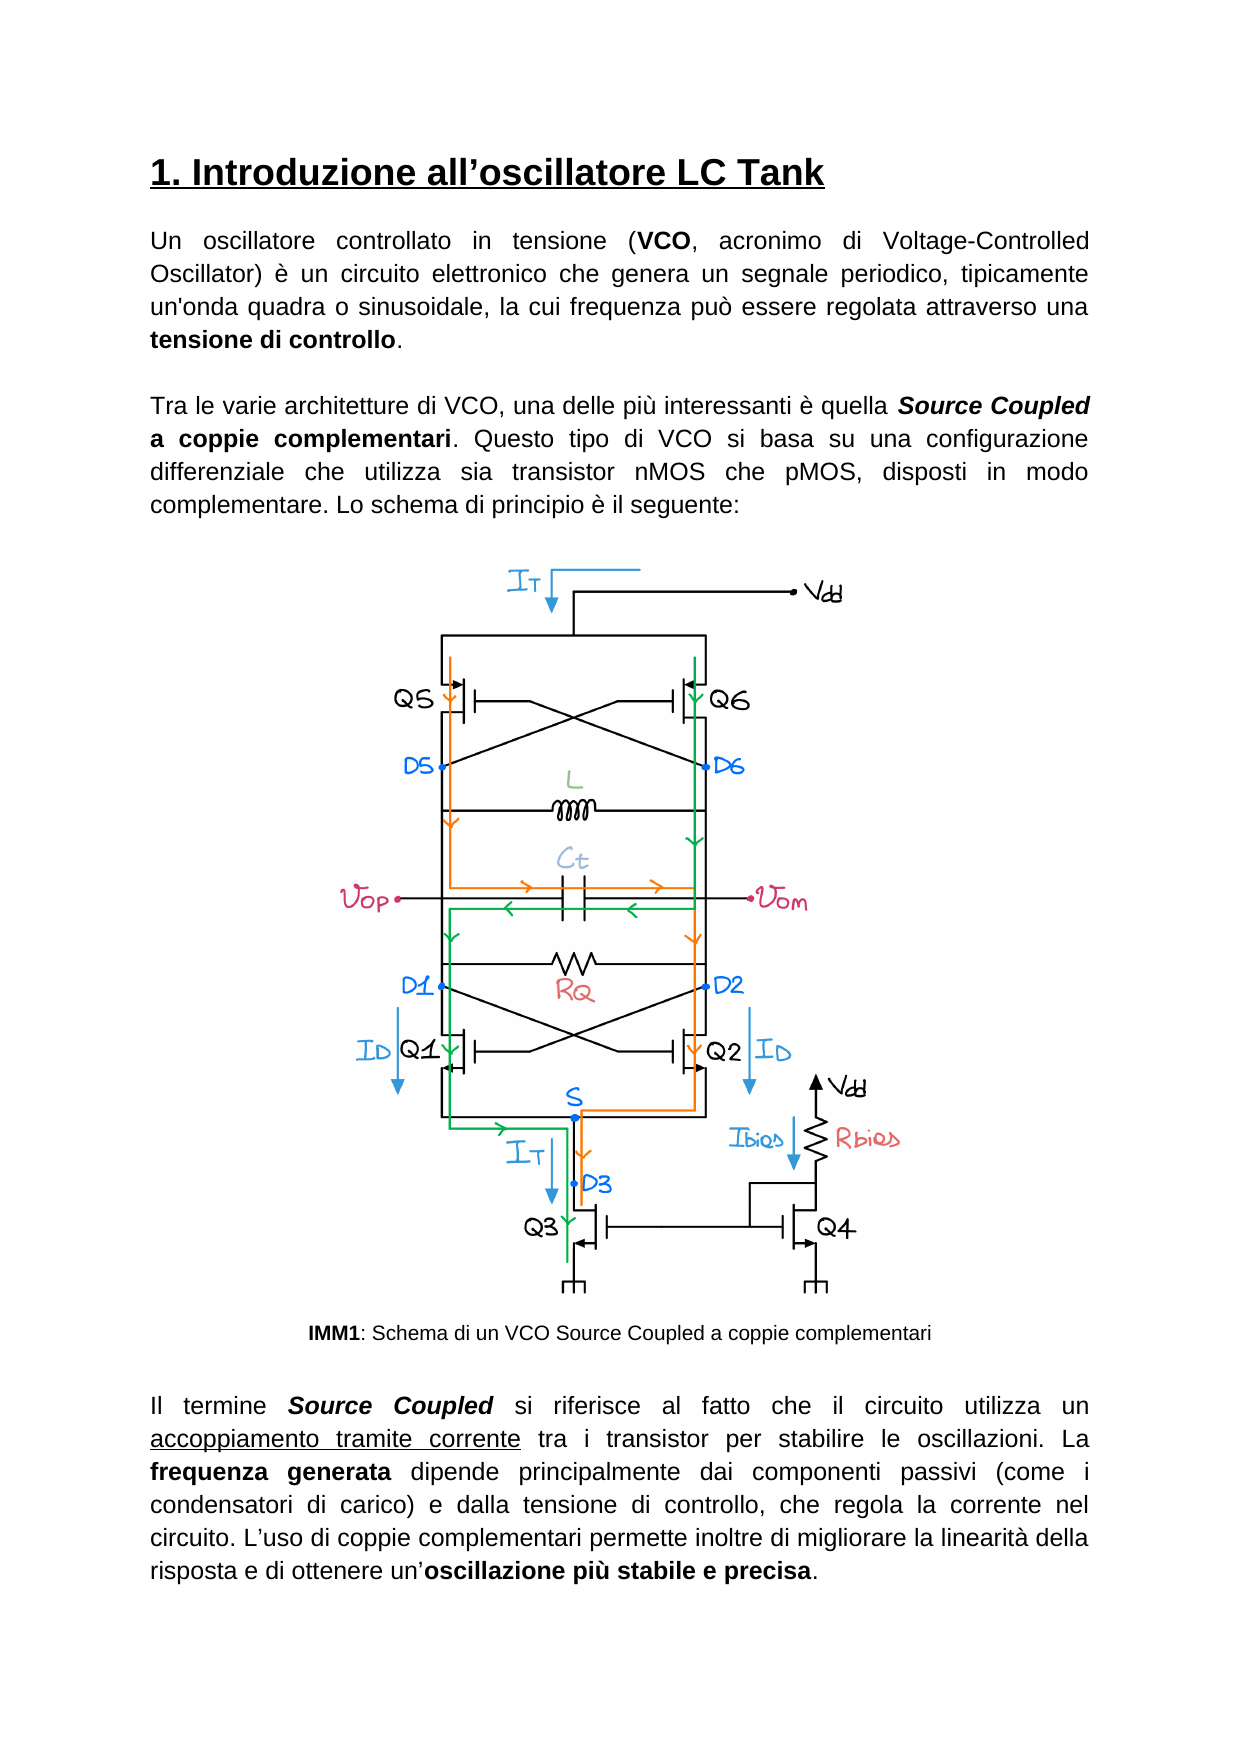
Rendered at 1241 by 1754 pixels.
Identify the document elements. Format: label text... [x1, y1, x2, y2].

table_header [151, 559, 1089, 1309]
text Il termine Source Coupled si riferisce al fatto che il circuito utilizza un accoppiamento tramite corrente tra i transistor per stabilire le oscillazioni. La frequenza generata dipende principalmente dai componenti passivi (come i condensatori di carico) e dalla tensione di controllo, che regola la corrente nel circuito. L’uso di coppie complementari permette inoltre di migliorare la linearità della risposta e di ottenere un’oscillazione più stabile e precisa. [150, 1391, 1090, 1584]
table_cell IMM1: Schema di un VCO Source Coupled a coppie complementari [151, 1311, 1089, 1356]
subtitle 1. Introduzione all’oscillatore LC Tank [150, 150, 1090, 193]
text Tra le varie architetture di VCO, una delle più interessanti è quella Source Coupled a coppie complementari. Questo tipo di VCO si basa su una configurazione differenziale che utilizza sia transistor nMOS che pMOS, disposti in modo complementare. Lo schema di principio è il seguente: [150, 391, 1090, 519]
text Un oscillatore controllato in tensione (VCO, acronimo di Voltage-Controlled Oscillator) è un circuito elettronico che genera un segnale periodico, tipicamente un'onda quadra o sinusoidale, la cui frequenza può essere regolata attraverso una tensione di controllo. [150, 226, 1090, 354]
picture [338, 568, 902, 1295]
